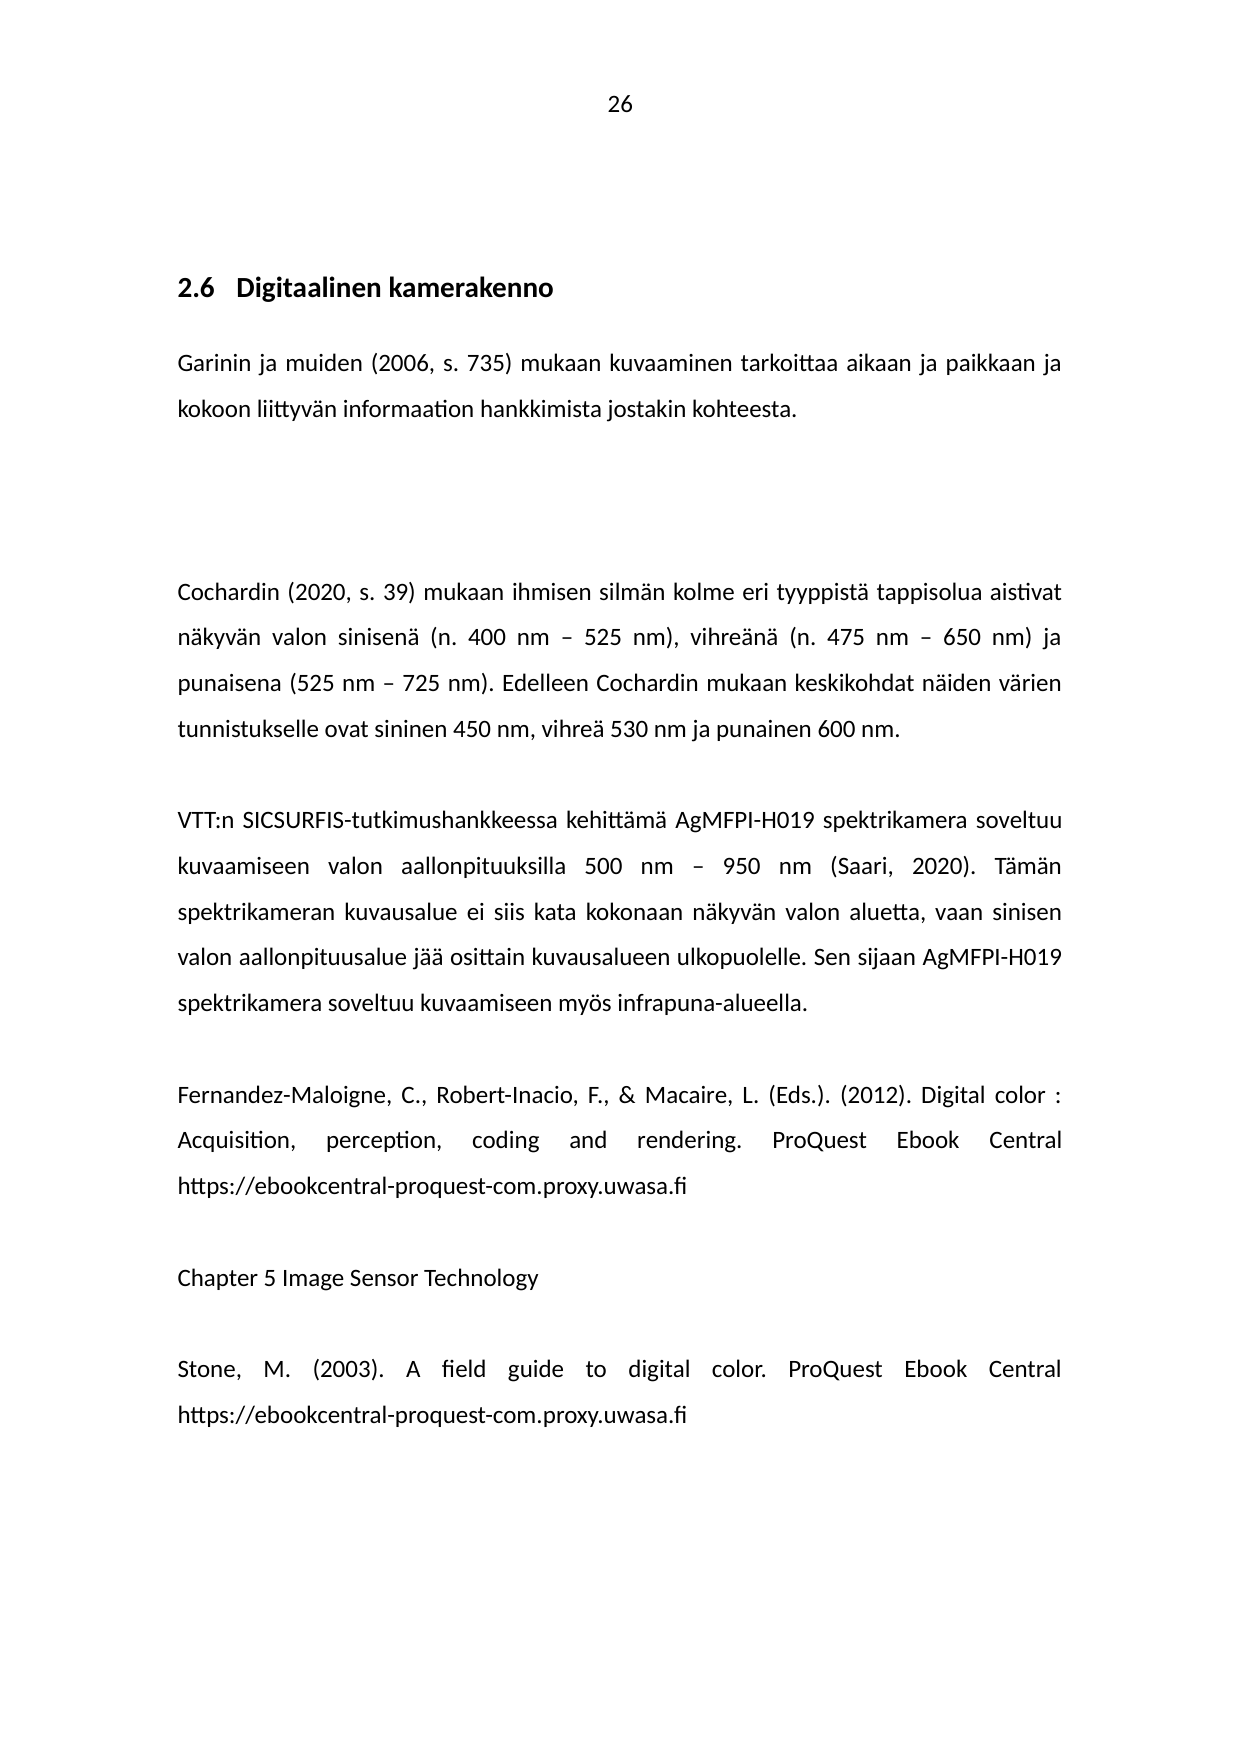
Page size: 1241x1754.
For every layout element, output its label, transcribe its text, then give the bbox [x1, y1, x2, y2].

text Stone, M. (2003). A field guide to digital color. ProQuest Ebook Central https://ebookcentral-proquest-com.proxy.uwasa.fi [177, 1353, 1063, 1429]
text VTT:n SICSURFIS-tutkimushankkeessa kehittämä AgMFPI-H019 spektrikamera soveltuu kuvaamiseen valon aallonpituuksilla 500 nm – 950 nm (Saari, 2020). Tämän spektrikameran kuvausalue ei siis kata kokonaan näkyvän valon aluetta, vaan sinisen valon aallonpituusalue jää osittain kuvausalueen ulkopuolelle. Sen sijaan AgMFPI-H019 spektrikamera soveltuu kuvaamiseen myös infrapuna-alueella. [177, 804, 1063, 1018]
text Fernandez-Maloigne, C., Robert-Inacio, F., & Macaire, L. (Eds.). (2012). Digital color : Acquisition, perception, coding and rendering. ProQuest Ebook Central https://ebookcentral-proquest-com.proxy.uwasa.fi [177, 1079, 1063, 1201]
subtitle Digitaalinen kamerakenno [177, 269, 1063, 304]
text Garinin ja muiden (2006, s. 735) mukaan kuvaaminen tarkoittaa aikaan ja paikkaan ja kokoon liittyvän informaation hankkimista jostakin kohteesta. [177, 347, 1063, 423]
text Cochardin (2020, s. 39) mukaan ihmisen silmän kolme eri tyyppistä tappisolua aistivat näkyvän valon sinisenä (n. 400 nm – 525 nm), vihreänä (n. 475 nm – 650 nm) ja punaisena (525 nm – 725 nm). Edelleen Cochardin mukaan keskikohdat näiden värien tunnistukselle ovat sininen 450 nm, vihreä 530 nm ja punainen 600 nm. [177, 576, 1063, 743]
text Chapter 5 Image Sensor Technology [177, 1262, 1063, 1292]
